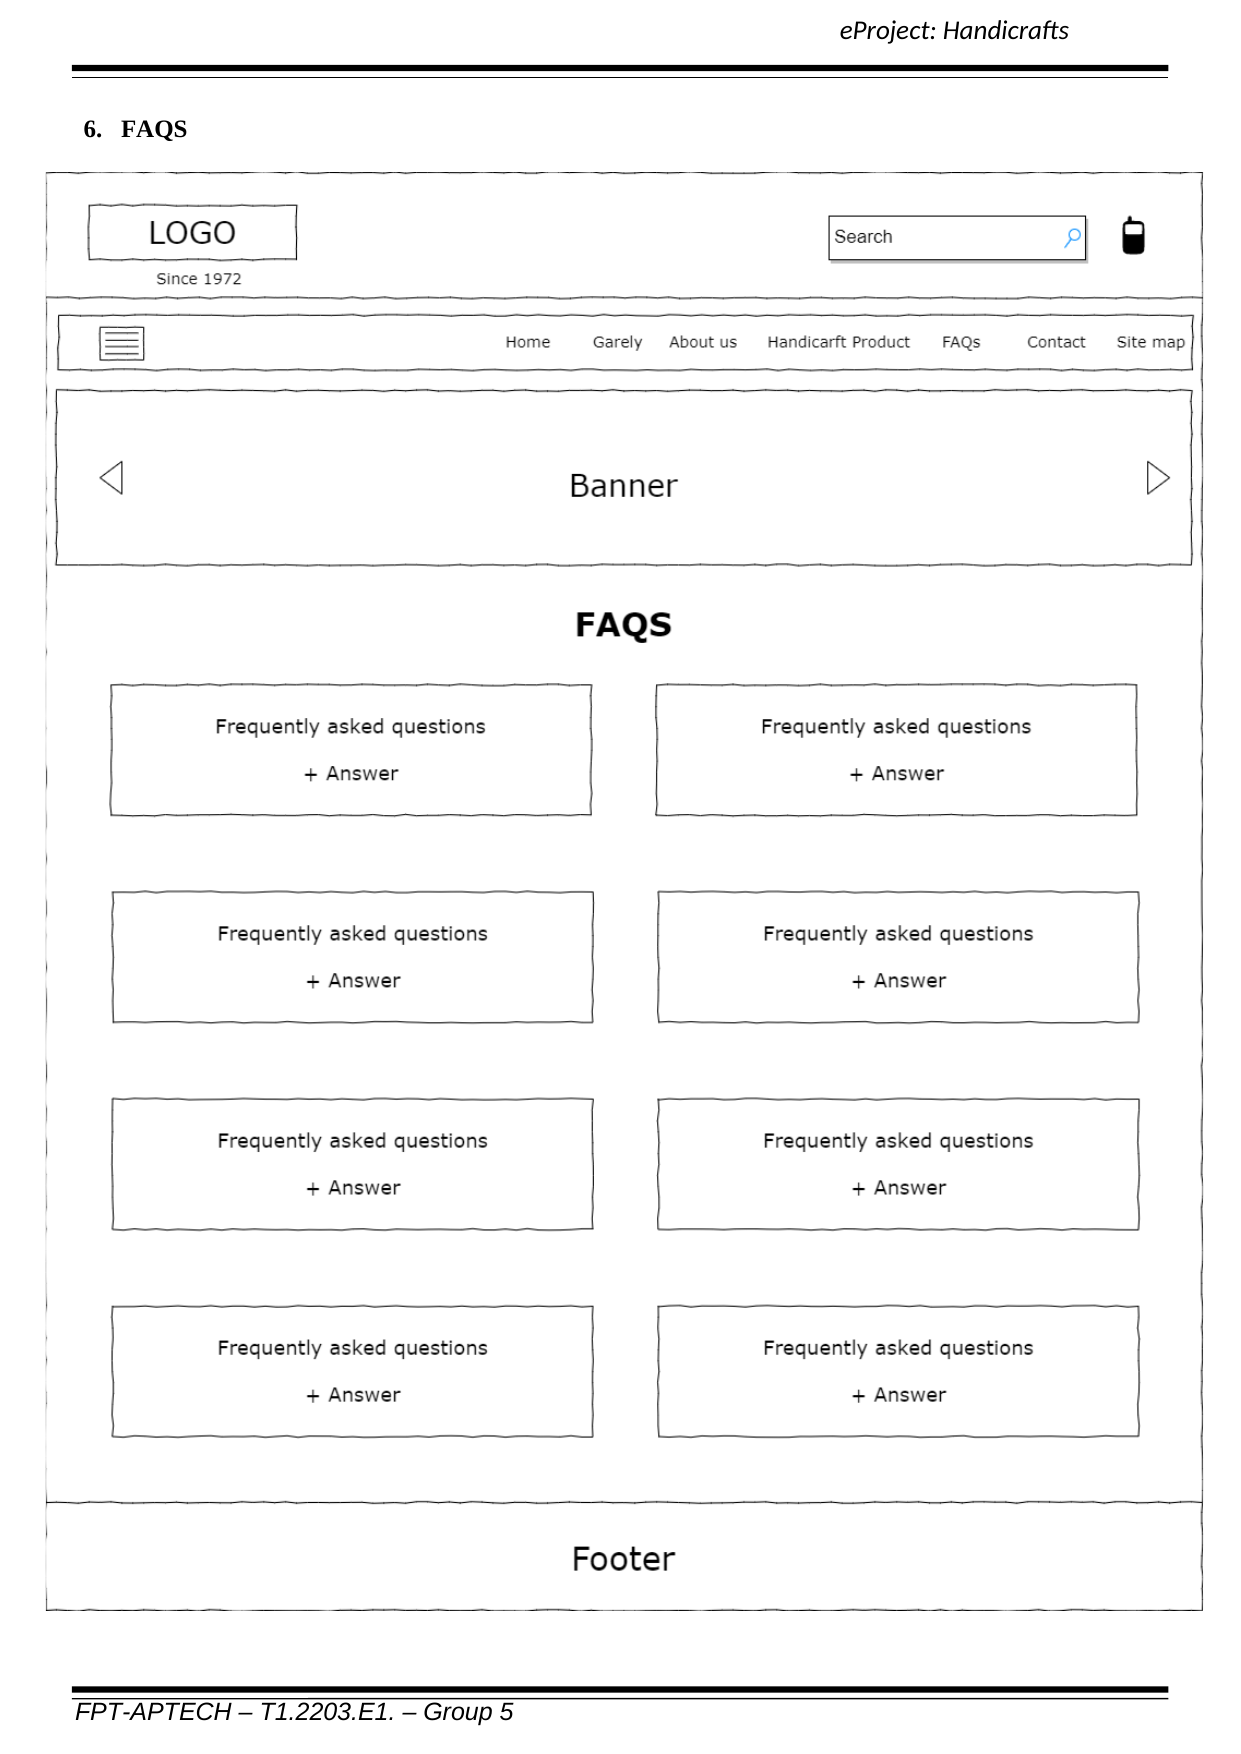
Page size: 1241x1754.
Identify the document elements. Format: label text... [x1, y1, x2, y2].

picture [45, 172, 1204, 1611]
list FAQS [83, 114, 1168, 142]
